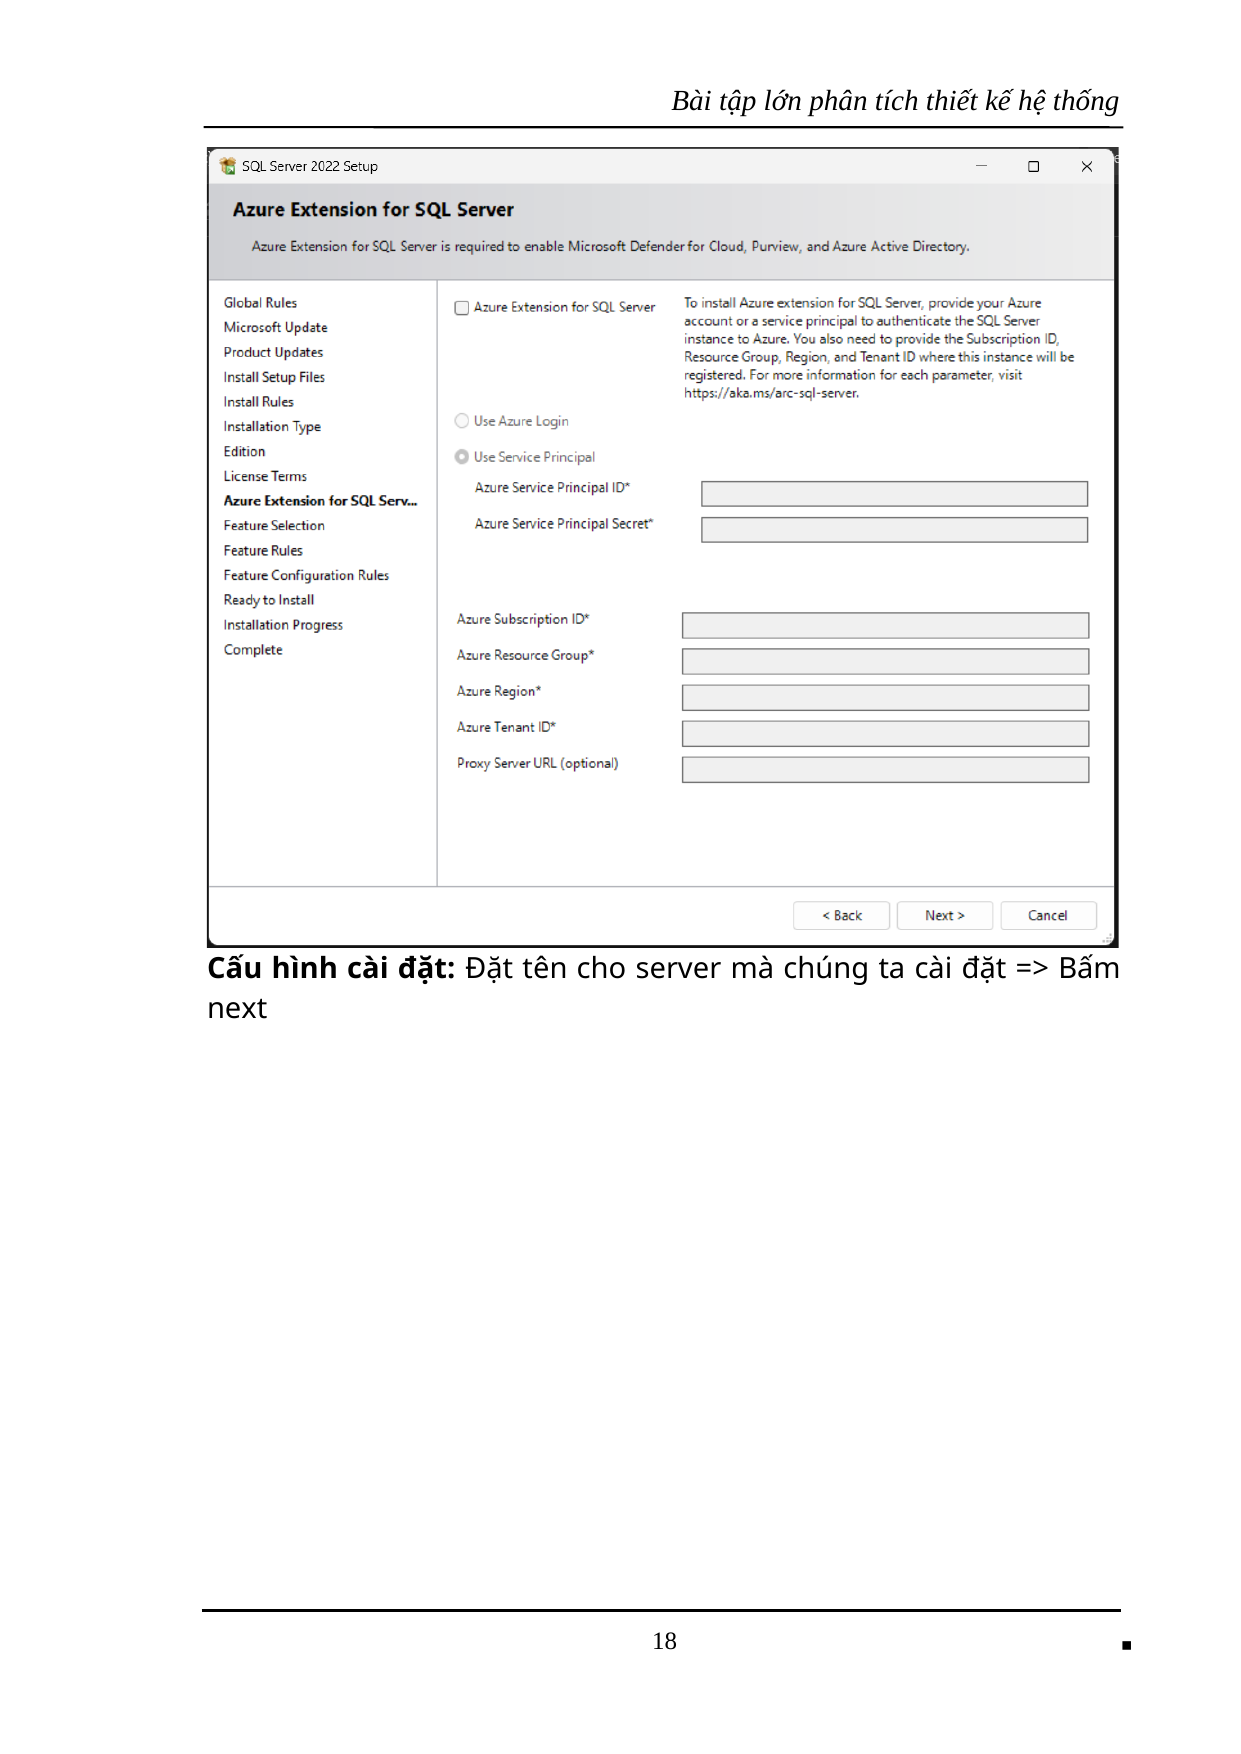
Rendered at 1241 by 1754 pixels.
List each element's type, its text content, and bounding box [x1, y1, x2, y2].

picture [206, 147, 1119, 948]
